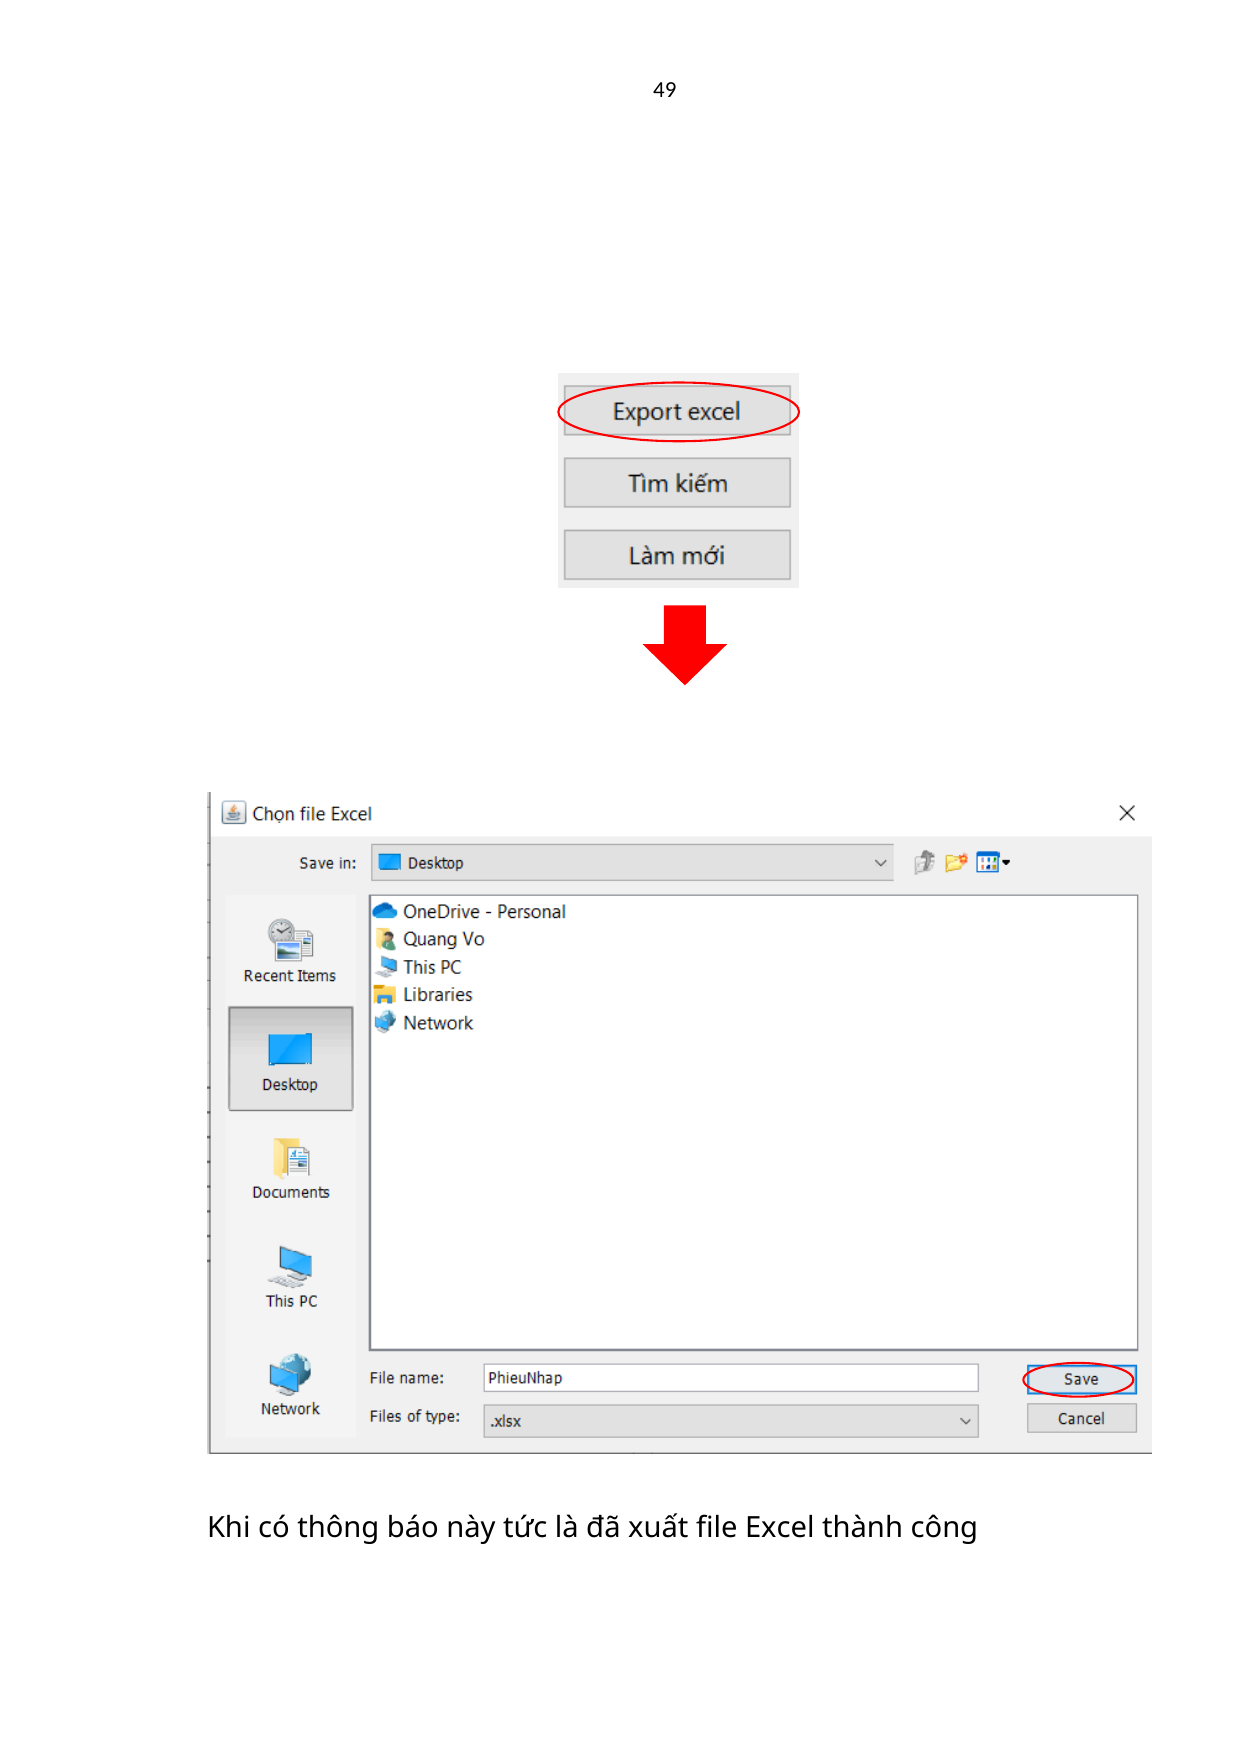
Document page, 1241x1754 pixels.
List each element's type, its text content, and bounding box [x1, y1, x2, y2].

picture [207, 792, 1152, 1454]
picture [558, 373, 799, 406]
picture [558, 418, 799, 588]
picture [560, 384, 797, 440]
text Khi có thông báo này tức là đã xuất file Excel thành công [207, 1507, 1122, 1546]
